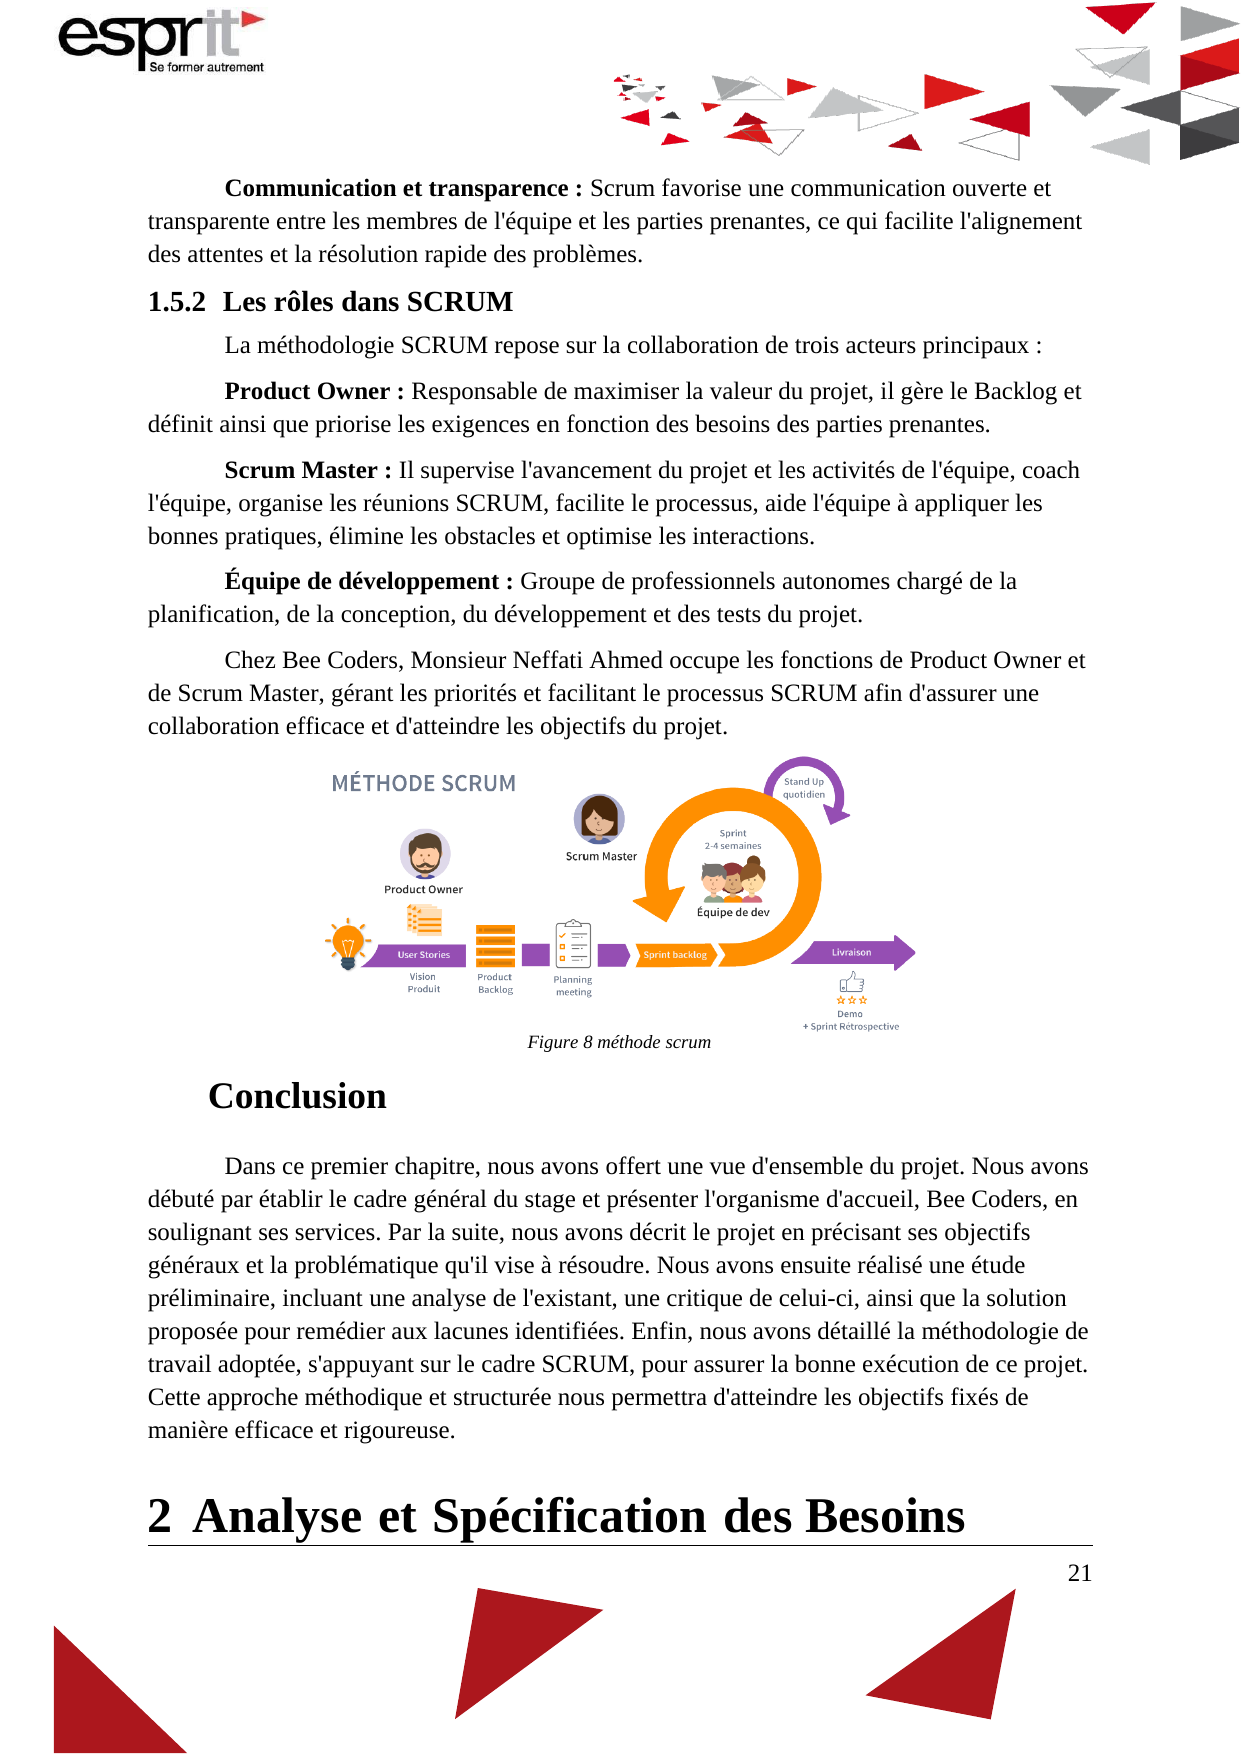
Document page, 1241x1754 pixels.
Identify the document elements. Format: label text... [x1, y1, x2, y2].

text La méthodologie SCRUM repose sur la collaboration de trois acteurs principaux : [148, 331, 1093, 359]
text Figure 8 méthode scrum [148, 1031, 1093, 1053]
picture [613, 0, 1241, 167]
text Équipe de développement : Groupe de professionnels autonomes chargé de la planification, de la conception, du développement et des tests du projet. [148, 566, 1093, 628]
text Communication et transparence : Scrum favorise une communication ouverte et transparente entre les membres de l'équipe et les parties prenantes, ce qui facilite l'alignement des attentes et la résolution rapide des problèmes. [148, 173, 1093, 268]
subtitle Conclusion [208, 1074, 1093, 1117]
text Chez Bee Coders, Monsieur Neffati Ahmed occupe les fonctions de Product Owner et de Scrum Master, gérant les priorités et facilitant le processus SCRUM afin d'assurer une collaboration efficace et d'atteindre les objectifs du projet. [148, 645, 1093, 739]
picture [54, 7, 269, 75]
text Dans ce premier chapitre, nous avons offert une vue d'ensemble du projet. Nous avons débuté par établir le cadre général du stage et présenter l'organisme d'accueil, Bee Coders, en soulignant ses services. Par la suite, nous avons décrit le projet en précisant ses objectifs généraux et la problématique qu'il vise à résoudre. Nous avons ensuite réalisé une étude préliminaire, incluant une analyse de l'existant, une critique de celui-ci, ainsi que la solution proposée pour remédier aux lacunes identifiées. Enfin, nous avons détaillé la méthodologie de travail adoptée, s'appuyant sur le cadre SCRUM, pour assurer la bonne exécution de ce projet. Cette approche méthodique et structurée nous permettra d'atteindre les objectifs fixés de manière efficace et rigoureuse. [148, 1151, 1093, 1444]
text Scrum Master : Il supervise l'avancement du projet et les activités de l'équipe, coach l'équipe, organise les réunions SCRUM, facilite le processus, aide l'équipe à appliquer les bonnes pratiques, élimine les obstacles et optimise les interactions. [148, 455, 1093, 549]
subtitle Analyse et Spécification des Besoins [148, 1486, 1093, 1545]
picture [325, 756, 916, 1032]
subtitle Les rôles dans SCRUM [148, 284, 1093, 318]
text Product Owner : Responsable de maximiser la valeur du projet, il gère le Backlog et définit ainsi que priorise les exigences en fonction des besoins des parties prenantes. [148, 376, 1093, 438]
